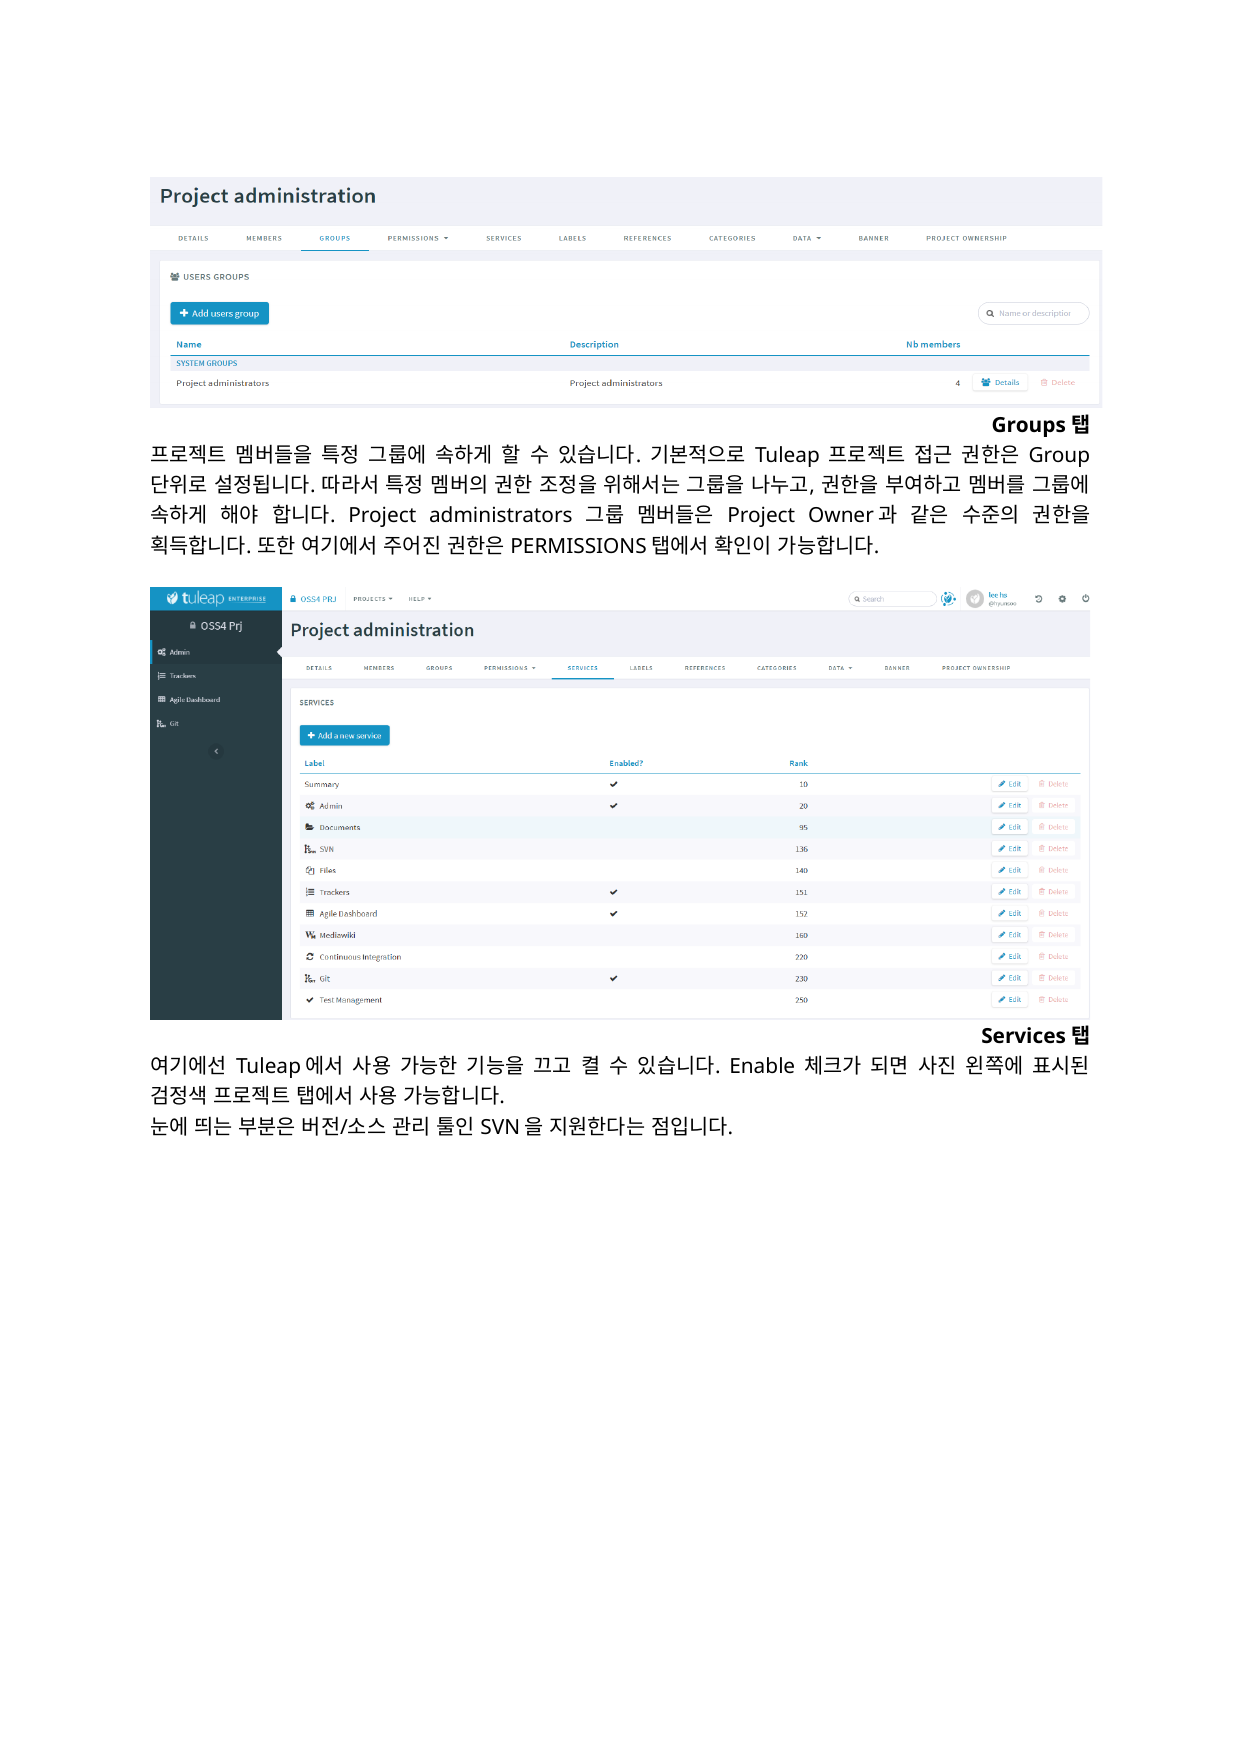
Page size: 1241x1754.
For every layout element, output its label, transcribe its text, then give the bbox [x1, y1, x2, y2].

text Groups 탭 [150, 408, 1090, 438]
text 프로젝트 멤버들을 특정 그룹에 속하게 할 수 있습니다. 기본적으로 Tuleap 프로젝트 접근 권한은 Group단위로 설정됩니다. 따라서 특정 멤버의 권한 조정을 위해서는 그룹을 나누고, 권한을 부여하고 멤버를 그룹에 속하게 해야 합니다. Project administrators 그룹 멤버들은 Project Owner과 같은 수준의 권한을 획득합니다. 또한 여기에서 주어진 권한은 PERMISSIONS탭에서 확인이 가능합니다. [150, 438, 1090, 559]
text 여기에선 Tuleap에서 사용 가능한 기능을 끄고 켤 수 있습니다. Enable 체크가 되면 사진 왼쪽에 표시된 검정색 프로젝트 탭에서 사용 가능합니다. [150, 1049, 1090, 1110]
text Services 탭 [150, 1020, 1090, 1049]
text 눈에 띄는 부분은 버전/소스 관리 툴인 SVN을 지원한다는 점입니다. [150, 1110, 1090, 1140]
picture [150, 587, 1091, 1020]
picture [150, 177, 1103, 408]
